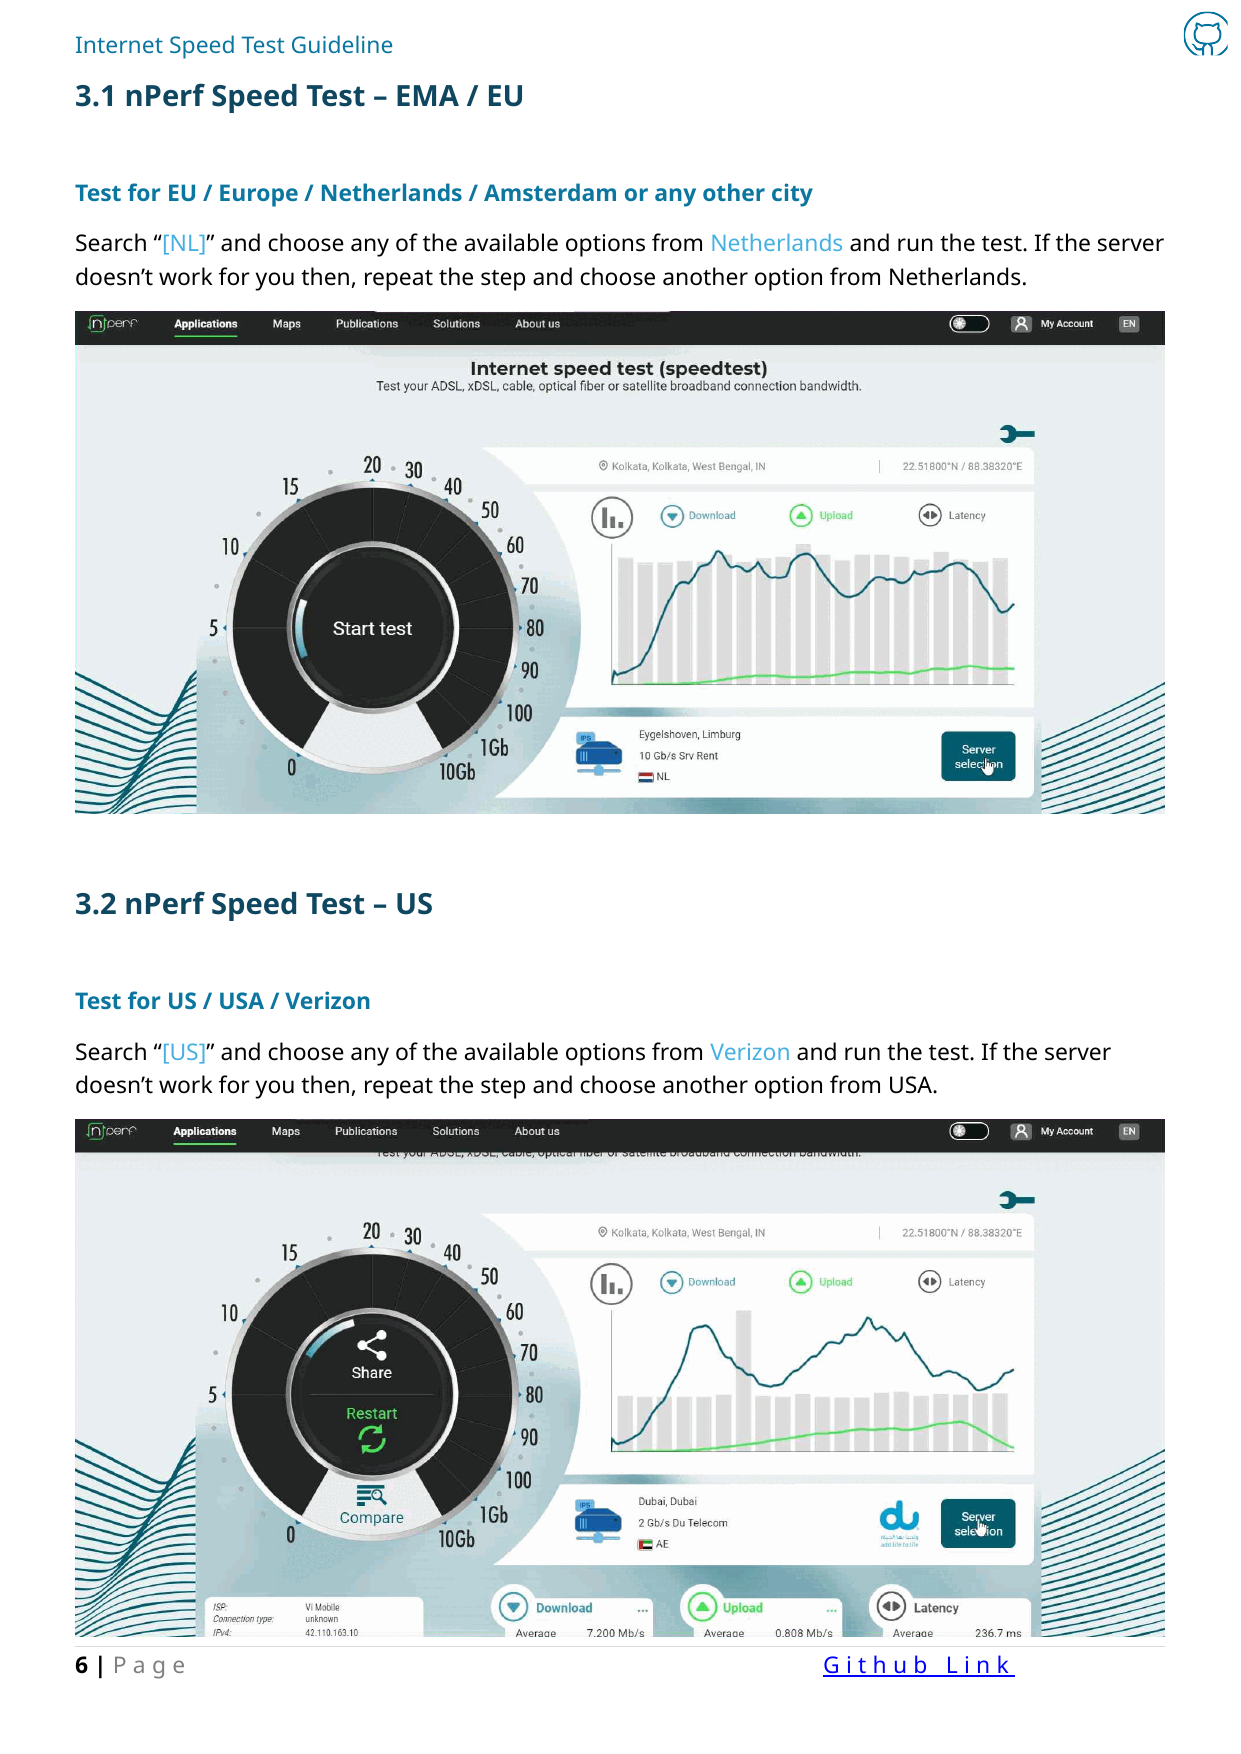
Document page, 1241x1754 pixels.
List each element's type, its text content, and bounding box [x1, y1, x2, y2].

subtitle 3.1 nPerf Speed Test – EMA / EU [75, 75, 1165, 115]
text Test for EU / Europe / Netherlands / Amsterdam or any other city [75, 177, 1165, 208]
subtitle 3.2 nPerf Speed Test – US [75, 883, 1165, 923]
text Search “[NL]” and choose any of the available options from Netherlands and run the test. If the server doesn’t work for you then, repeat the step and choose another option from Netherlands. [75, 227, 1165, 292]
text Test for US / USA / Verizon [75, 985, 1165, 1016]
picture [75, 311, 1166, 814]
picture [75, 1119, 1166, 1637]
text Search “[US]” and choose any of the available options from Verizon and run the test. If the server doesn’t work for you then, repeat the step and choose another option from USA. [75, 1035, 1165, 1100]
